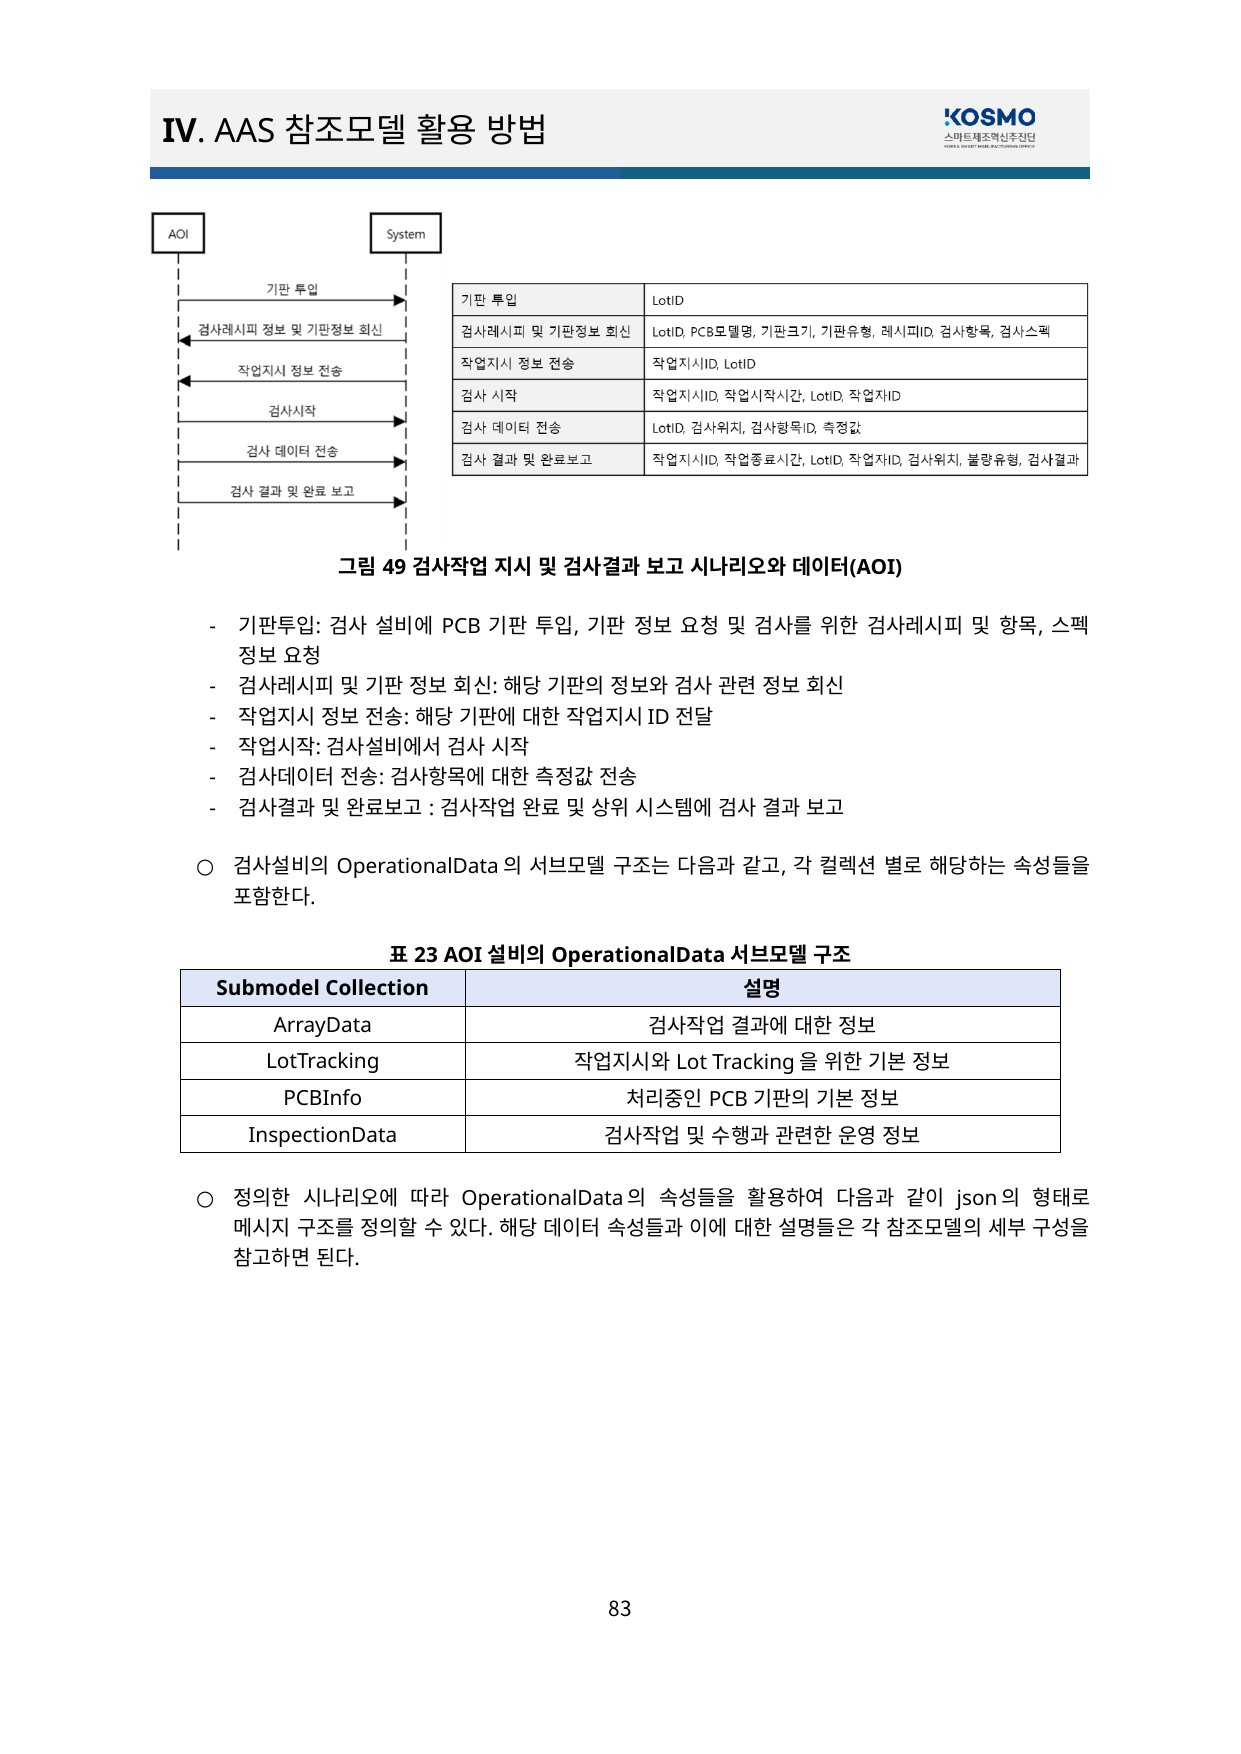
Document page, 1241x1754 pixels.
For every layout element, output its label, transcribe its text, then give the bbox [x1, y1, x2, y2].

picture [944, 108, 1035, 148]
list 작업지시 정보 전송: 해당 기판에 대한 작업지시ID 전달 [209, 700, 1090, 730]
list 정의한 시나리오에 따라 OperationalData의 속성들을 활용하여 다음과 같이 json의 형태로 메시지 구조를 정의할 수 있다. 해당 데이터 속성들과 이에 대한 설명들은 각 참조모델의 세부 구성을 참고하면 된다. [196, 1181, 1090, 1272]
table_cell 작업지시와 Lot Tracking을 위한 기본 정보 [466, 1043, 1060, 1079]
table_cell 검사작업 결과에 대한 정보 [466, 1007, 1060, 1042]
table_cell InspectionData [181, 1116, 465, 1152]
list 기판투입: 검사 설비에 PCB 기판 투입, 기판 정보 요청 및 검사를 위한 검사레시피 및 항목, 스펙 정보 요청 [209, 609, 1090, 669]
list 검사설비의 OperationalData의 서브모델 구조는 다음과 같고, 각 컬렉션 별로 해당하는 속성들을 포함한다. [196, 849, 1090, 910]
table_cell 처리중인 PCB 기판의 기본 정보 [466, 1080, 1060, 1115]
list 검사데이터 전송: 검사항목에 대한 측정값 전송 [209, 761, 1090, 791]
list 작업시작: 검사설비에서 검사 시작 [209, 730, 1090, 761]
table_cell ArrayData [181, 1007, 465, 1042]
picture [150, 207, 1089, 551]
table_header 설명 [466, 970, 1060, 1006]
list 검사레시피 및 기판 정보 회신: 해당 기판의 정보와 검사 관련 정보 회신 [209, 669, 1090, 700]
table_cell 검사작업 및 수행과 관련한 운영 정보 [466, 1116, 1060, 1152]
table_cell LotTracking [181, 1043, 465, 1079]
table_cell PCBInfo [181, 1080, 465, 1115]
list 검사결과 및 완료보고 : 검사작업 완료 및 상위 시스템에 검사 결과 보고 [209, 791, 1090, 821]
table_header Submodel Collection [181, 970, 465, 1006]
